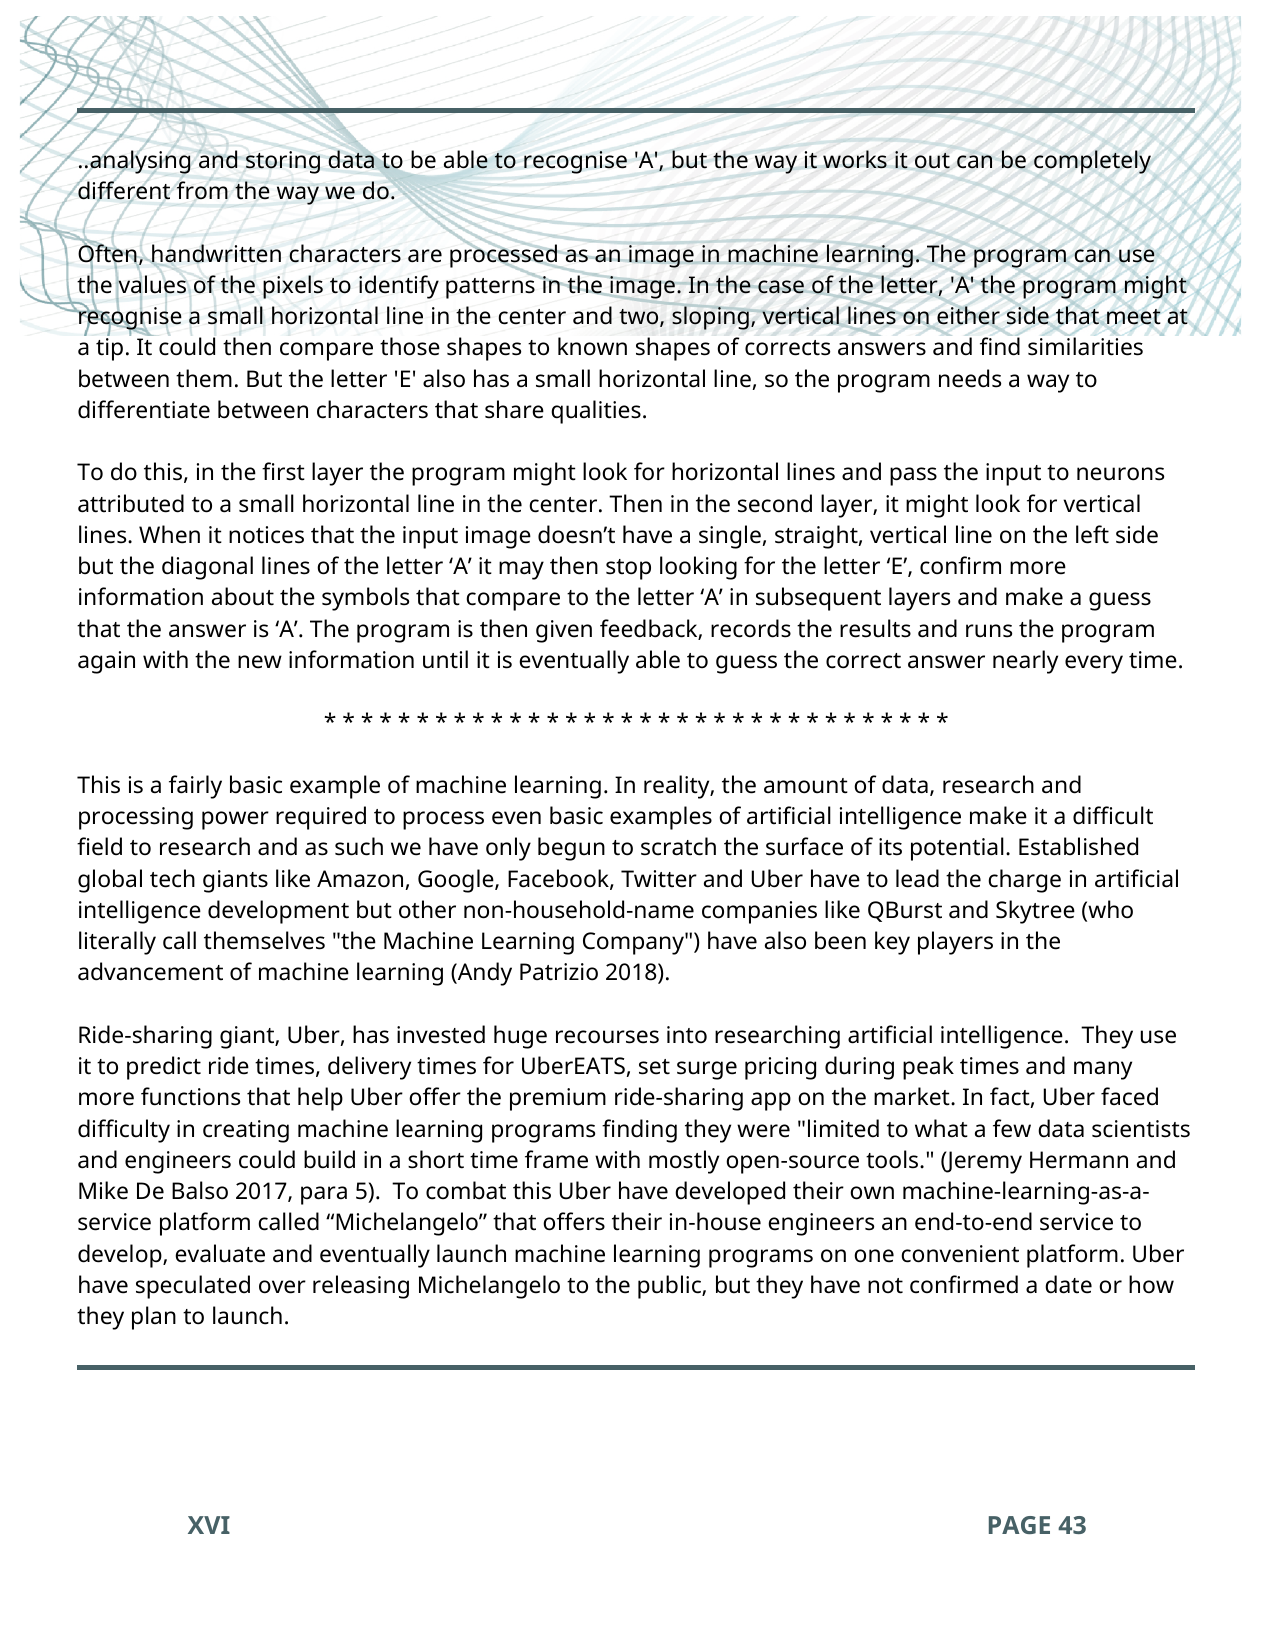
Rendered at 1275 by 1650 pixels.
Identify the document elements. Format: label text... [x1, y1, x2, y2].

picture [19, 16, 1242, 336]
table_header ..analysing and storing data to be able to recognise 'A', but the way it works it out can be completely different from the way we do. Often, handwritten characters are processed as an image in machine learning. The program can use the values of the pixels to identify patterns in the image. In the case of the letter, 'A' the program might recognise a small horizontal line in the center and two, sloping, vertical lines on either side that meet at a tip. It could then compare those shapes to known shapes of corrects answers and find similarities between them. But the letter 'E' also has a small horizontal line, so the program needs a way to differentiate between characters that share qualities. To do this, in the first layer the program might look for horizontal lines and pass the input to neurons attributed to a small horizontal line in the center. Then in the second layer, it might look for vertical lines. When it notices that the input image doesn’t have a single, straight, vertical line on the left side but the diagonal lines of the letter ‘A’ it may then stop looking for the letter ‘E’, confirm more information about the symbols that compare to the letter ‘A’ in subsequent layers and make a guess that the answer is ‘A’. The program is then given feedback, records the results and runs the program again with the new information until it is eventually able to guess the correct answer nearly every time. * * * * * * * * * * * * * * * * * * * * * * * * * * * * * * * * * * This is a fairly basic example of machine learning. In reality, the amount of data, research and processing power required to process even basic examples of artificial intelligence make it a difficult field to research and as such we have only begun to scratch the surface of its potential. Established global tech giants like Amazon, Google, Facebook, Twitter and Uber have to lead the charge in artificial intelligence development but other non-household-name companies like QBurst and Skytree (who literally call themselves "the Machine Learning Company") have also been key players in the advancement of machine learning (Andy Patrizio 2018). Ride-sharing giant, Uber, has invested huge recourses into researching artificial intelligence. They use it to predict ride times, delivery times for UberEATS, set surge pricing during peak times and many more functions that help Uber offer the premium ride-sharing app on the market. In fact, Uber faced difficulty in creating machine learning programs finding they were "limited to what a few data scientists and engineers could build in a short time frame with mostly open-source tools." (Jeremy Hermann and Mike De Balso 2017, para 5). To combat this Uber have developed their own machine-learning-as-a-service platform called “Michelangelo” that offers their in-house engineers an end-to-end service to develop, evaluate and eventually launch machine learning programs on one convenient platform. Uber have speculated over releasing Michelangelo to the public, but they have not confirmed a date or how they plan to launch. [77, 113, 1195, 1365]
